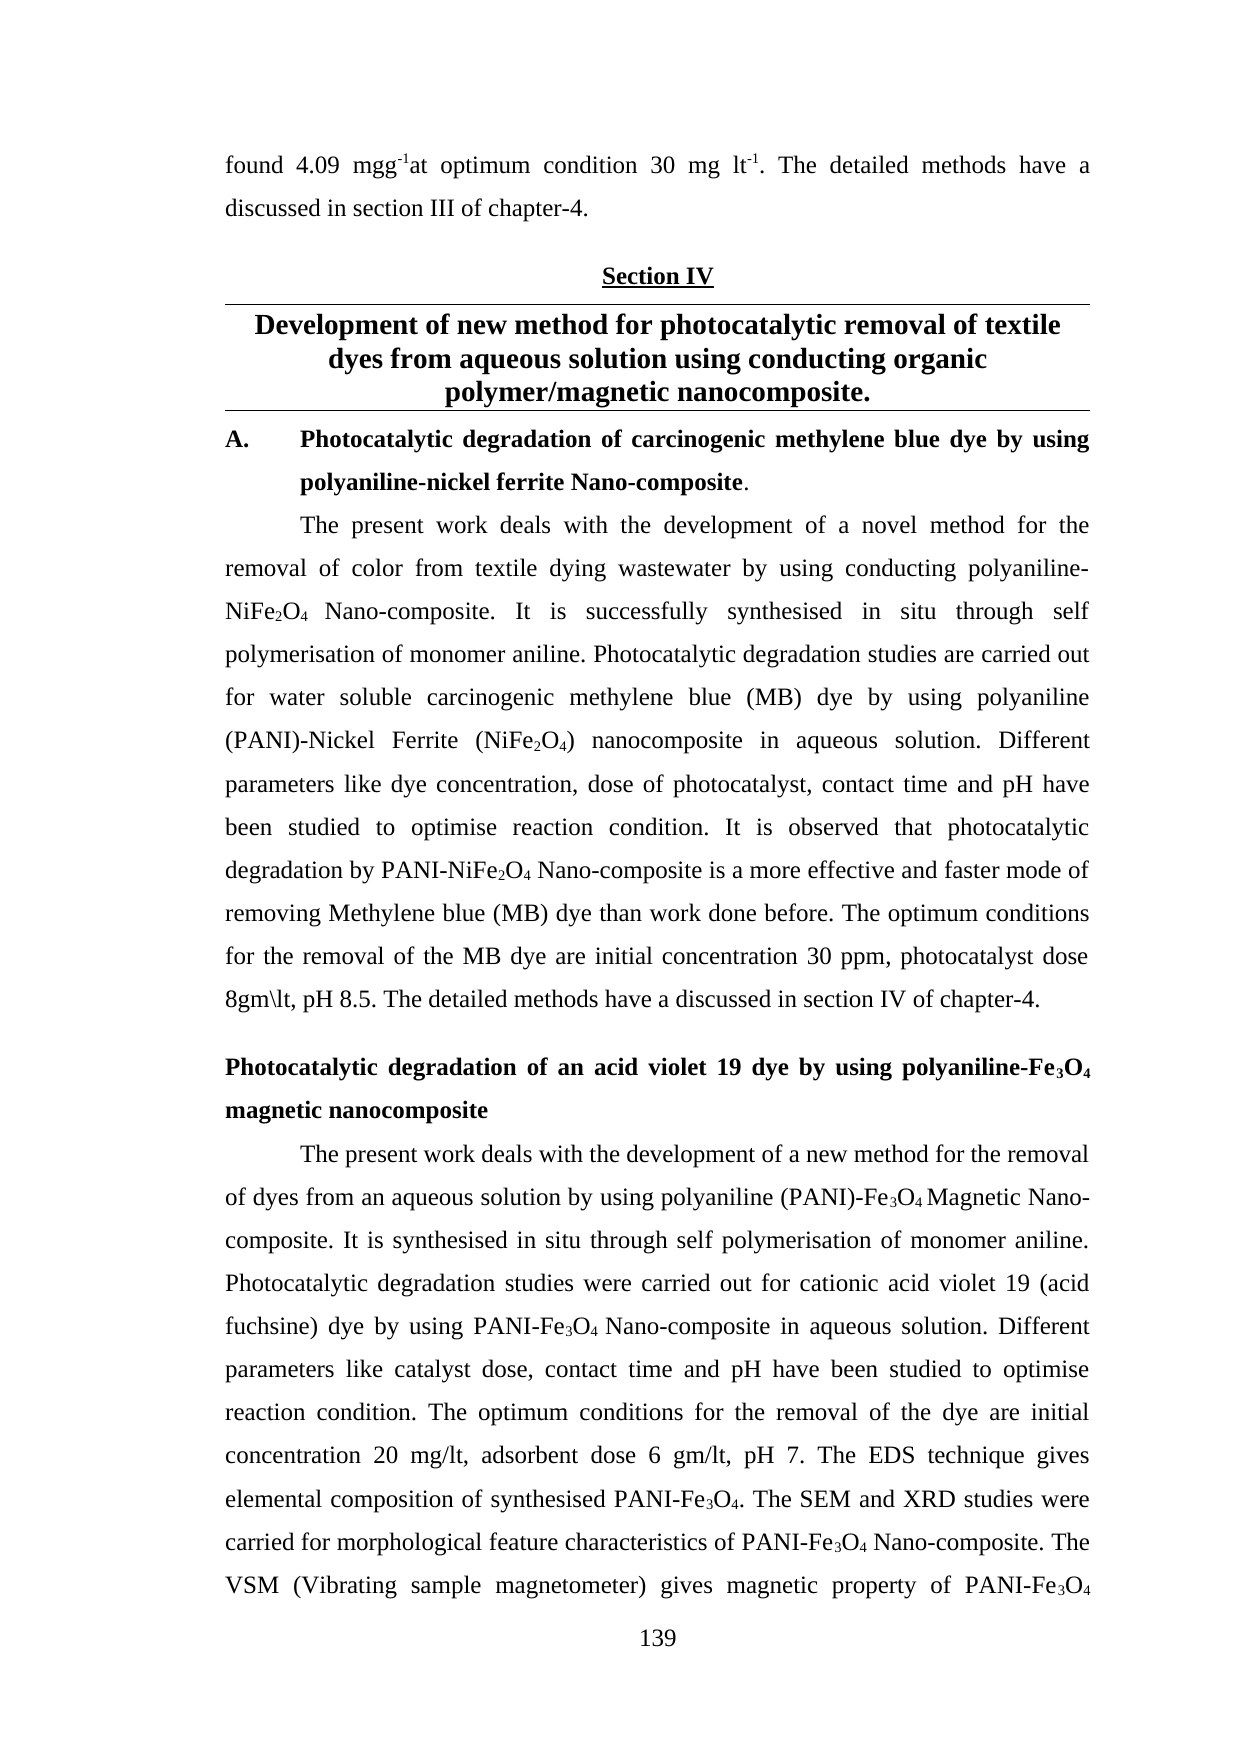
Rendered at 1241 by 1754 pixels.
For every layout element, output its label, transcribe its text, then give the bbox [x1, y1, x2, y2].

list Photocatalytic degradation of carcinogenic methylene blue dye by using polyaniline-nickel ferrite Nano-composite. [225, 424, 1090, 496]
text Development of new method for photocatalytic removal of textile dyes from aqueous solution using conducting organic polymer/magnetic nanocomposite. [225, 305, 1090, 410]
text The present work deals with the development of a novel method for the removal of color from textile dying wastewater by using conducting polyaniline-NiFe2O4 Nano-composite. It is successfully synthesised in situ through self polymerisation of monomer aniline. Photocatalytic degradation studies are carried out for water soluble carcinogenic methylene blue (MB) dye by using polyaniline (PANI)-Nickel Ferrite (NiFe2O4) nanocomposite in aqueous solution. Different parameters like dye concentration, dose of photocatalyst, contact time and pH have been studied to optimise reaction condition. It is observed that photocatalytic degradation by PANI-NiFe2O4 Nano-composite is a more effective and faster mode of removing Methylene blue (MB) dye than work done before. The optimum conditions for the removal of the MB dye are initial concentration 30 ppm, photocatalyst dose 8gm\lt, pH 8.5. The detailed methods have a discussed in section IV of chapter-4. [225, 510, 1090, 1013]
text Section IV [225, 261, 1090, 290]
text Photocatalytic degradation of an acid violet 19 dye by using polyaniline-Fe3O4 magnetic nanocomposite [225, 1052, 1090, 1124]
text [225, 1139, 1090, 1599]
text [225, 150, 1090, 222]
